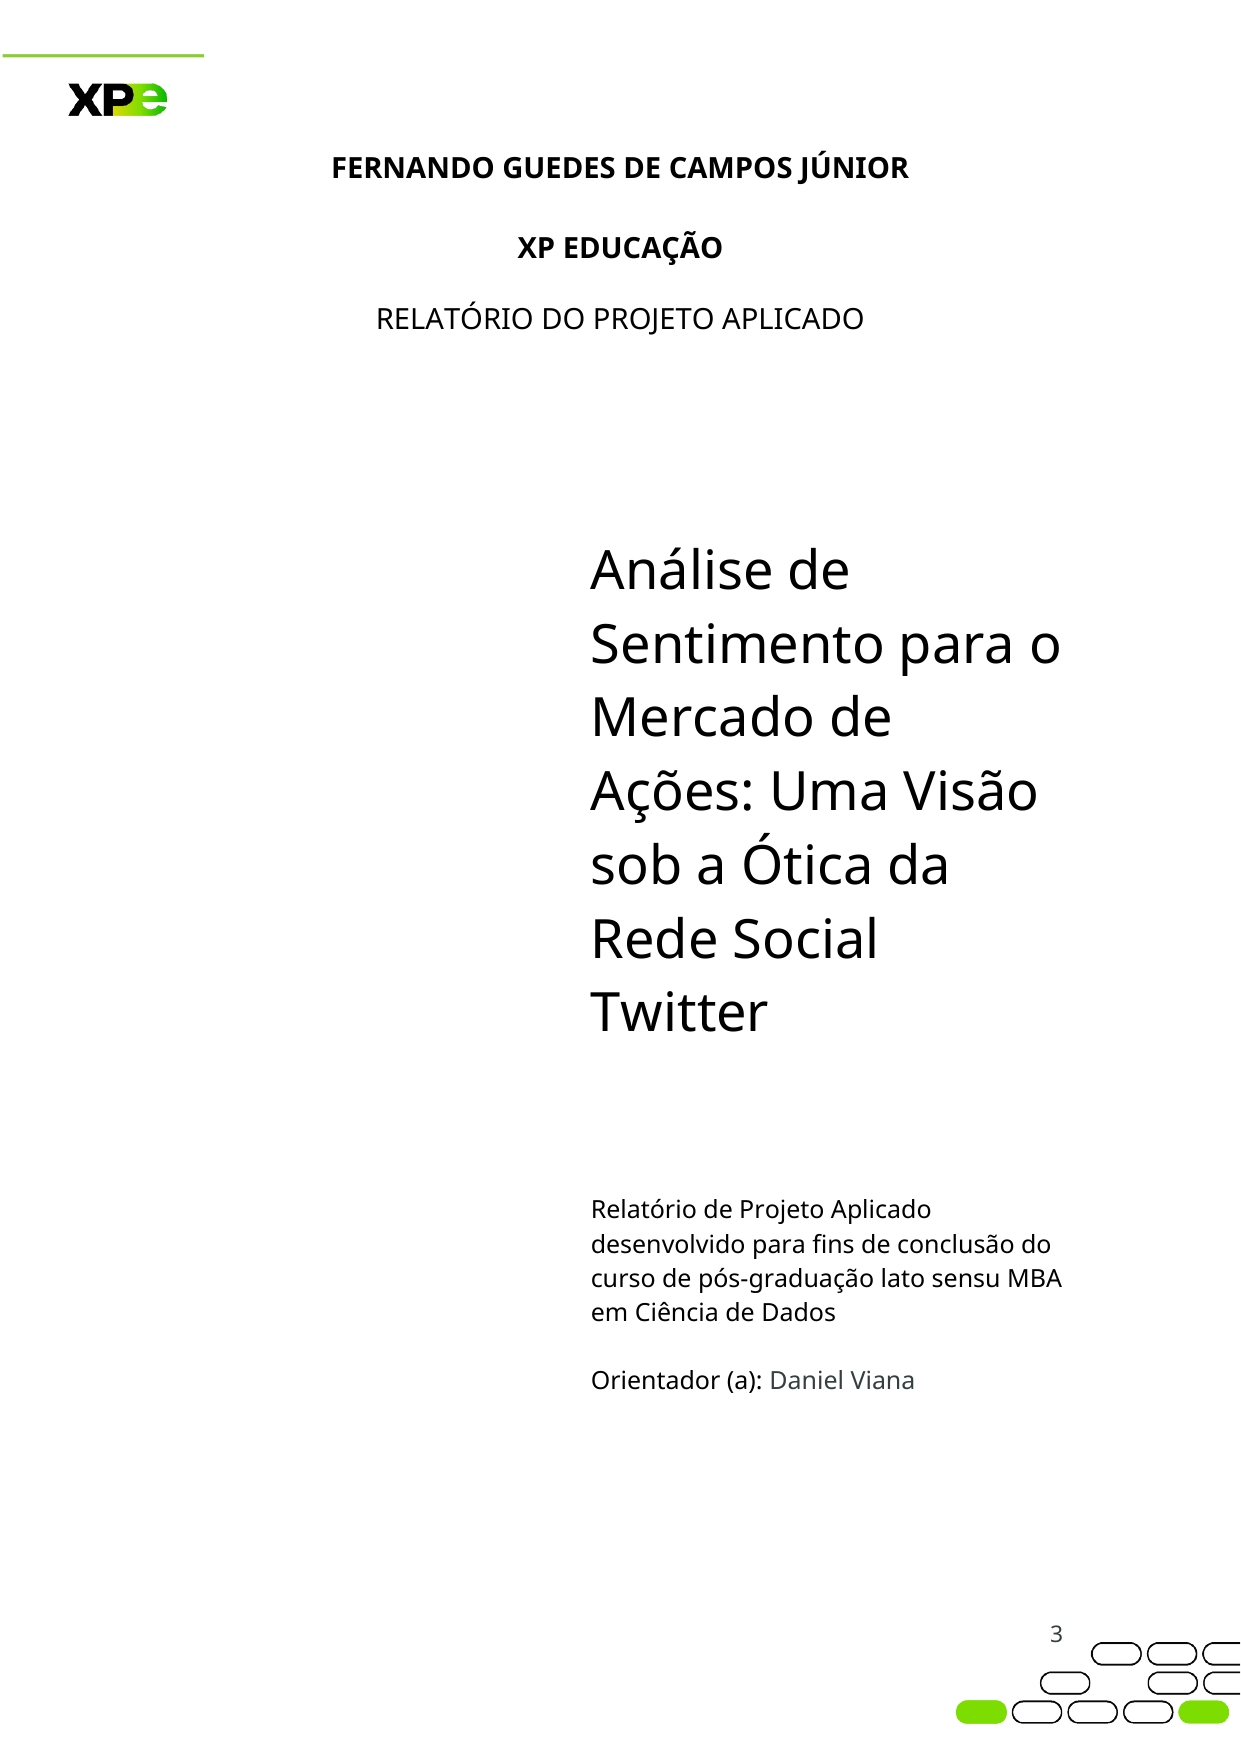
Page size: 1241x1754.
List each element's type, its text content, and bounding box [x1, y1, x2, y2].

picture [955, 1642, 1241, 1724]
picture [2, 51, 205, 148]
text Análise de Sentimento para o Mercado de Ações: Uma Visão sob a Ótica da Rede Social Twitter [591, 531, 1063, 1141]
text FERNANDO GUEDES DE CAMPOS JÚNIOR [177, 148, 1063, 187]
text Relatório de Projeto Aplicado desenvolvido para fins de conclusão do curso de pós-graduação lato sensu MBA em Ciência de Dados Orientador (a): Daniel Viana [591, 1158, 1063, 1397]
text XP EDUCAÇÃO RELATÓRIO DO PROJETO APLICADO [177, 227, 1063, 338]
